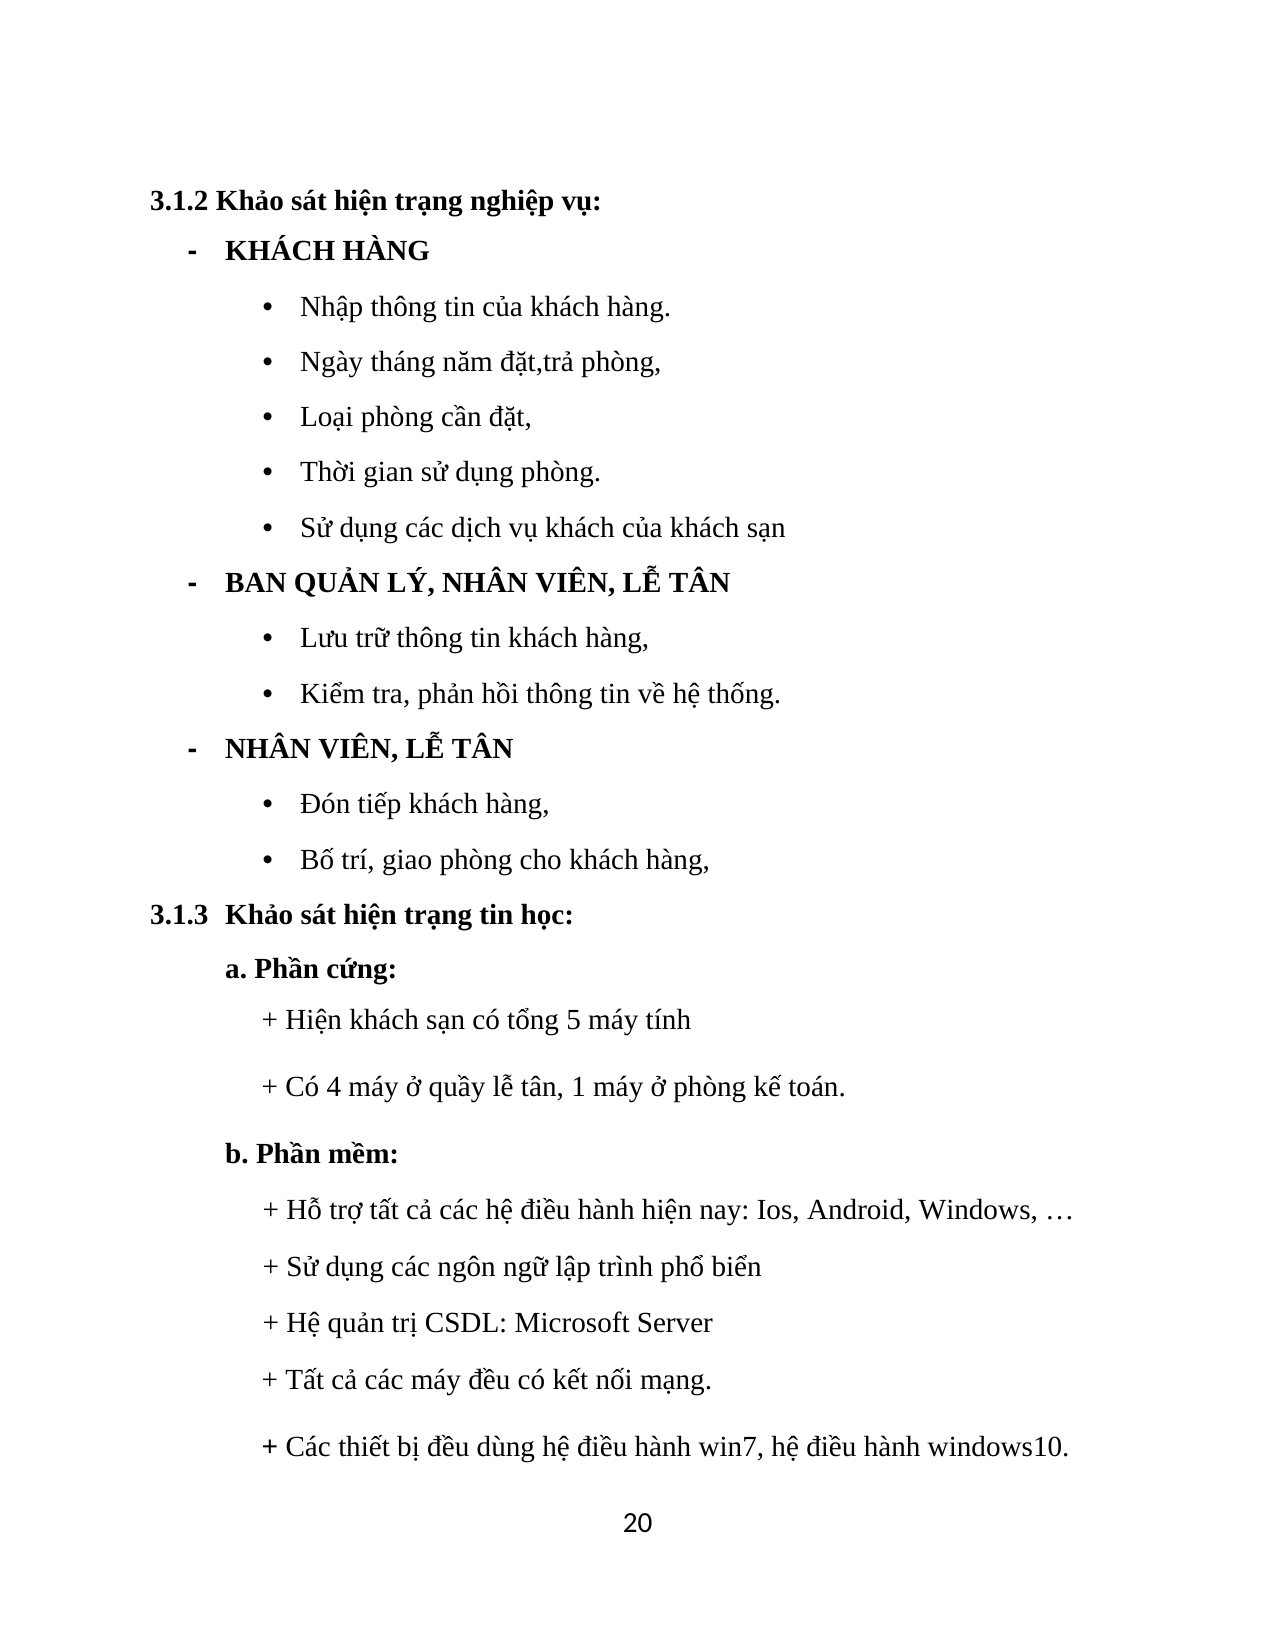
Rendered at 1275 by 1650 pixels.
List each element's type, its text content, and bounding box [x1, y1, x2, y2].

list Nhập thông tin của khách hàng. [262, 288, 1125, 322]
list Sử dụng các dịch vụ khách của khách sạn [262, 510, 1125, 543]
text + Tất cả các máy đều có kết nối mạng. [225, 1362, 1125, 1396]
text + Hệ quản trị CSDL: Microsoft Server [262, 1305, 1124, 1339]
subtitle 3.1.2 Khảo sát hiện trạng nghiệp vụ: [150, 183, 1125, 216]
list Thời gian sử dụng phòng. [262, 454, 1125, 488]
list BAN QUẢN LÝ, NHÂN VIÊN, LỄ TÂN [187, 565, 1125, 599]
subtitle b. Phần mềm: [150, 1136, 1125, 1169]
list Lưu trữ thông tin khách hàng, [262, 620, 1125, 654]
list NHÂN VIÊN, LỄ TÂN [187, 731, 1125, 765]
text + Hiện khách sạn có tổng 5 máy tính [225, 1002, 1125, 1035]
text + Các thiết bị đều dùng hệ điều hành win7, hệ điều hành windows10. [225, 1429, 1125, 1462]
text + Có 4 máy ở quầy lễ tân, 1 máy ở phòng kế toán. [225, 1069, 1125, 1102]
subtitle Khảo sát hiện trạng tin học: [150, 897, 1125, 931]
list KHÁCH HÀNG [187, 233, 1125, 267]
text + Sử dụng các ngôn ngữ lập trình phổ biển [262, 1249, 1124, 1282]
list Kiểm tra, phản hồi thông tin về hệ thống. [262, 676, 1125, 709]
subtitle a. Phần cứng: [150, 951, 1125, 985]
list Ngày tháng năm đặt,trả phòng, [262, 344, 1125, 377]
list Loại phòng cần đặt, [262, 399, 1125, 433]
list Đón tiếp khách hàng, [262, 786, 1125, 820]
text + Hỗ trợ tất cả các hệ điều hành hiện nay: Ios, Android, Windows, … [262, 1192, 1124, 1226]
list Bố trí, giao phòng cho khách hàng, [262, 842, 1125, 875]
